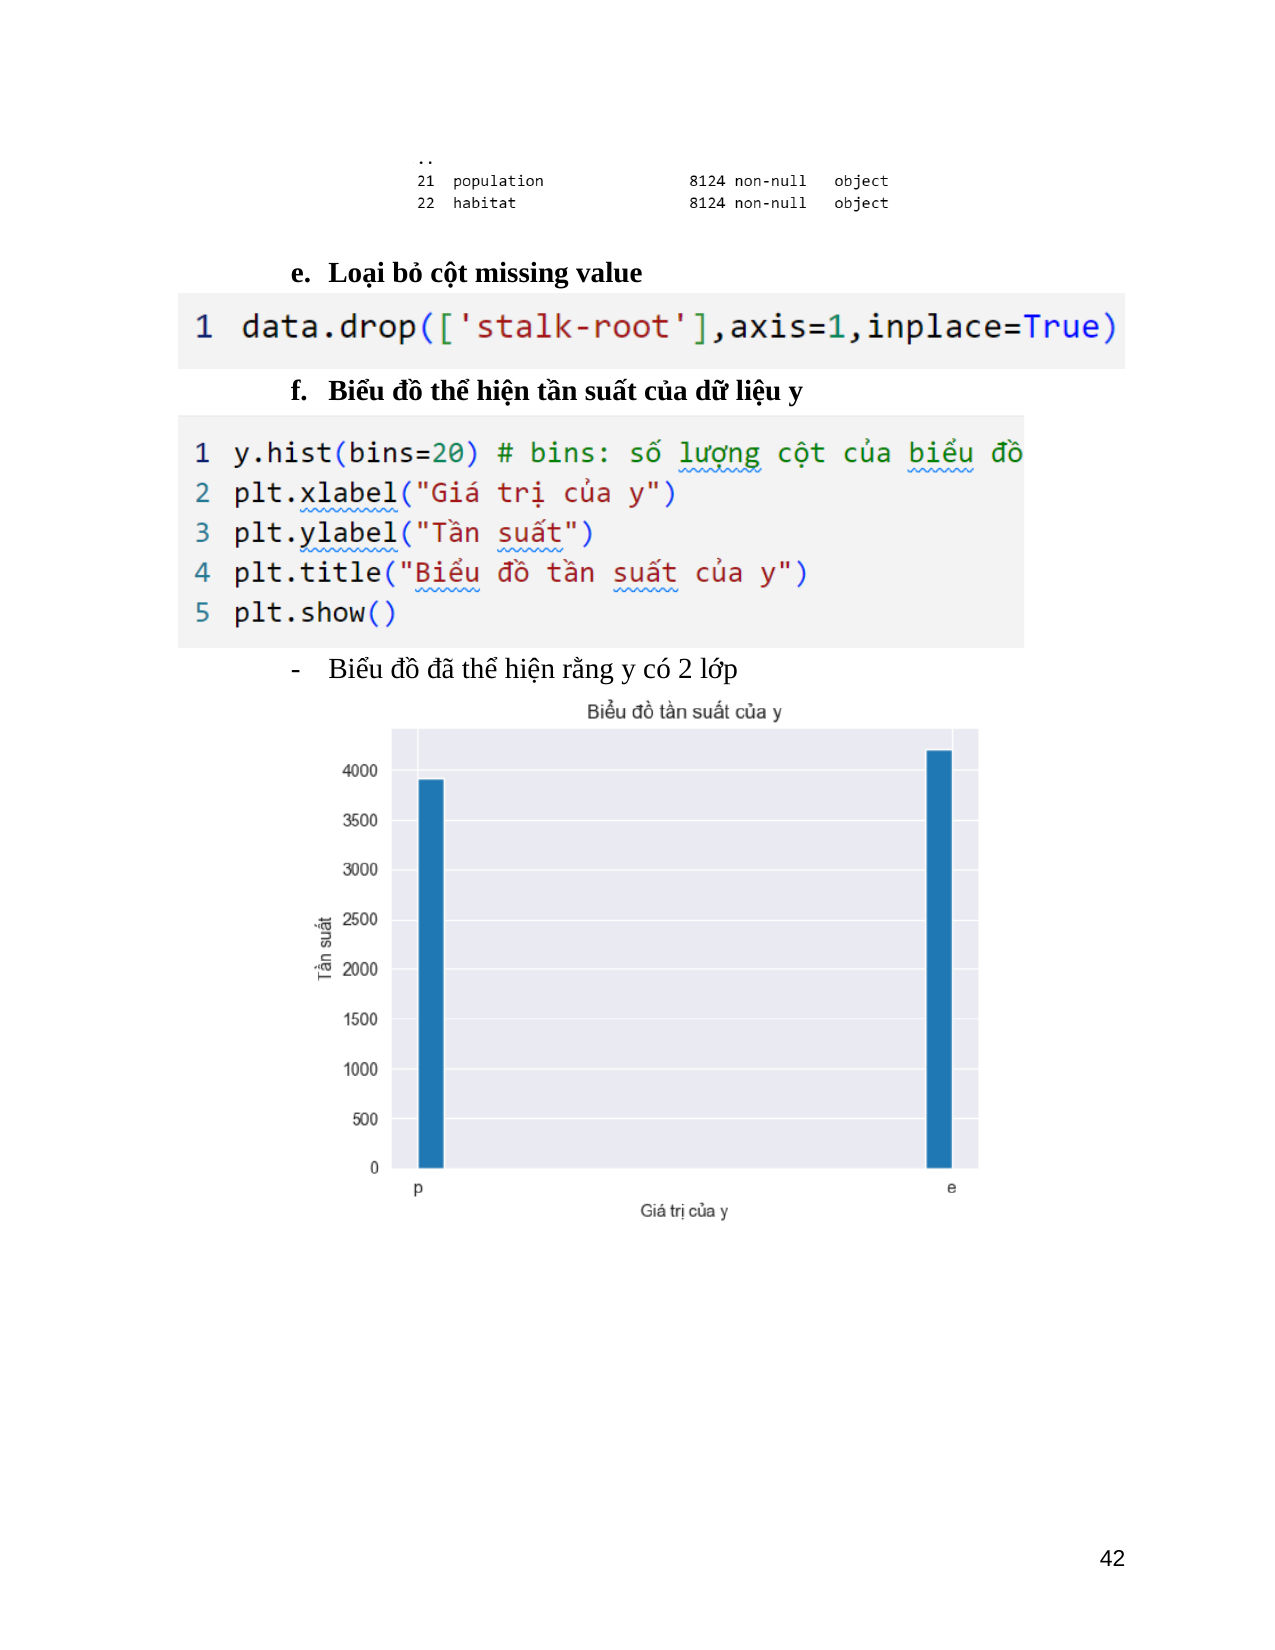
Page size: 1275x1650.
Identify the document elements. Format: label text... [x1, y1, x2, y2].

list Loại bỏ cột missing value [291, 255, 1125, 289]
picture [178, 293, 1125, 369]
picture [413, 150, 890, 213]
picture [178, 411, 1025, 648]
picture [300, 689, 1003, 1231]
list Biểu đồ đã thể hiện rằng y có 2 lớp [291, 651, 1125, 685]
list Biểu đồ thể hiện tần suất của dữ liệu y [291, 373, 1125, 406]
